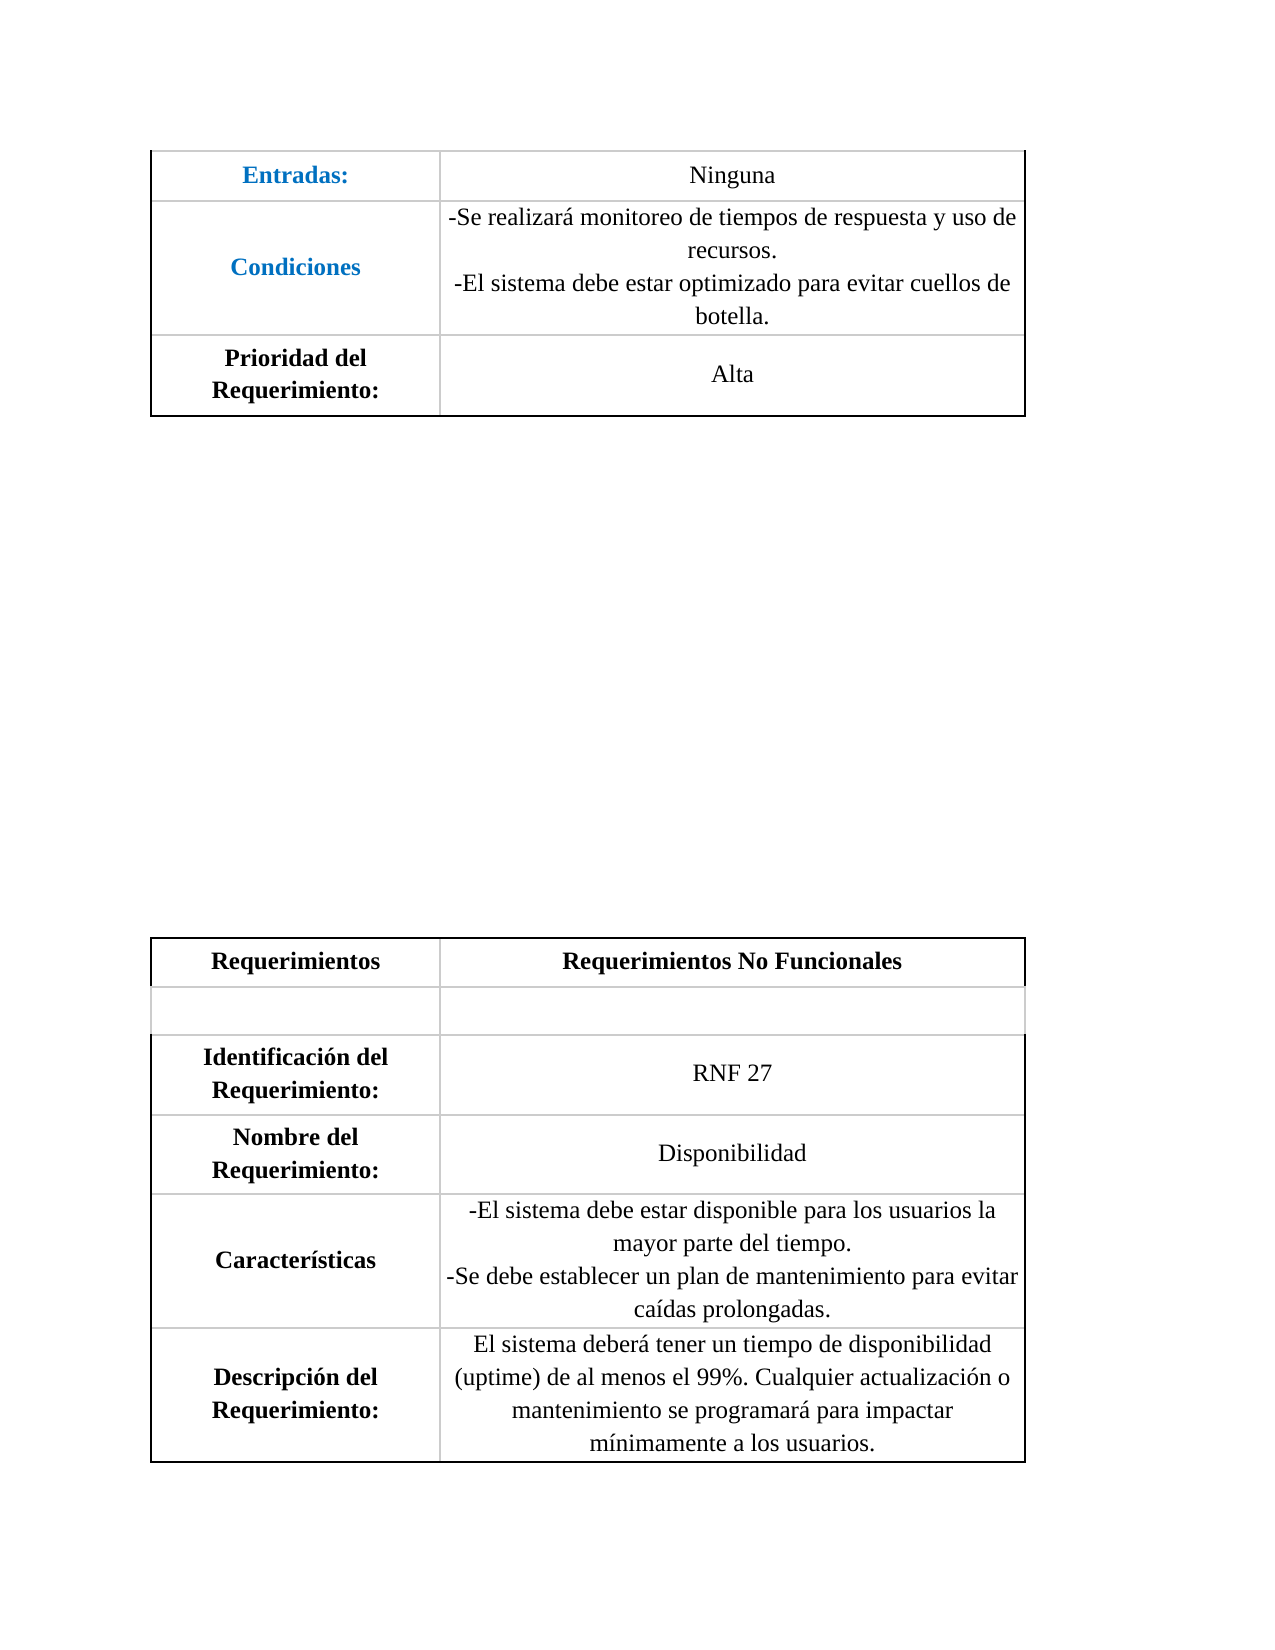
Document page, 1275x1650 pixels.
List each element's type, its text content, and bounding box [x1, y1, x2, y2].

table_cell -El sistema debe estar disponible para los usuarios la mayor parte del tiempo. -Se debe establecer un plan de mantenimiento para evitar caídas prolongadas. [441, 1195, 1024, 1327]
table_cell Entradas: [152, 152, 439, 200]
table_cell Condiciones [152, 202, 439, 334]
table_cell Prioridad del Requerimiento: [152, 336, 439, 415]
table_cell Alta [441, 336, 1024, 415]
table_cell Identificación del Requerimiento: [152, 1036, 439, 1114]
table_cell -Se realizará monitoreo de tiempos de respuesta y uso de recursos. -El sistema debe estar optimizado para evitar cuellos de botella. [441, 202, 1024, 334]
table_cell [152, 988, 439, 1034]
table_cell [441, 988, 1024, 1034]
table_cell Nombre del Requerimiento: [152, 1116, 439, 1193]
table_cell El sistema deberá tener un tiempo de disponibilidad (uptime) de al menos el 99%. Cualquier actualización o mantenimiento se programará para impactar mínimamente a los usuarios. [441, 1329, 1024, 1461]
table_cell Características [152, 1195, 439, 1327]
table_cell Ninguna [441, 152, 1024, 200]
table_cell RNF 27 [441, 1036, 1024, 1114]
table_header Requerimientos No Funcionales [441, 939, 1024, 986]
table_header Requerimientos [152, 939, 439, 986]
table_cell Descripción del Requerimiento: [152, 1329, 439, 1461]
table_cell Disponibilidad [441, 1116, 1024, 1193]
